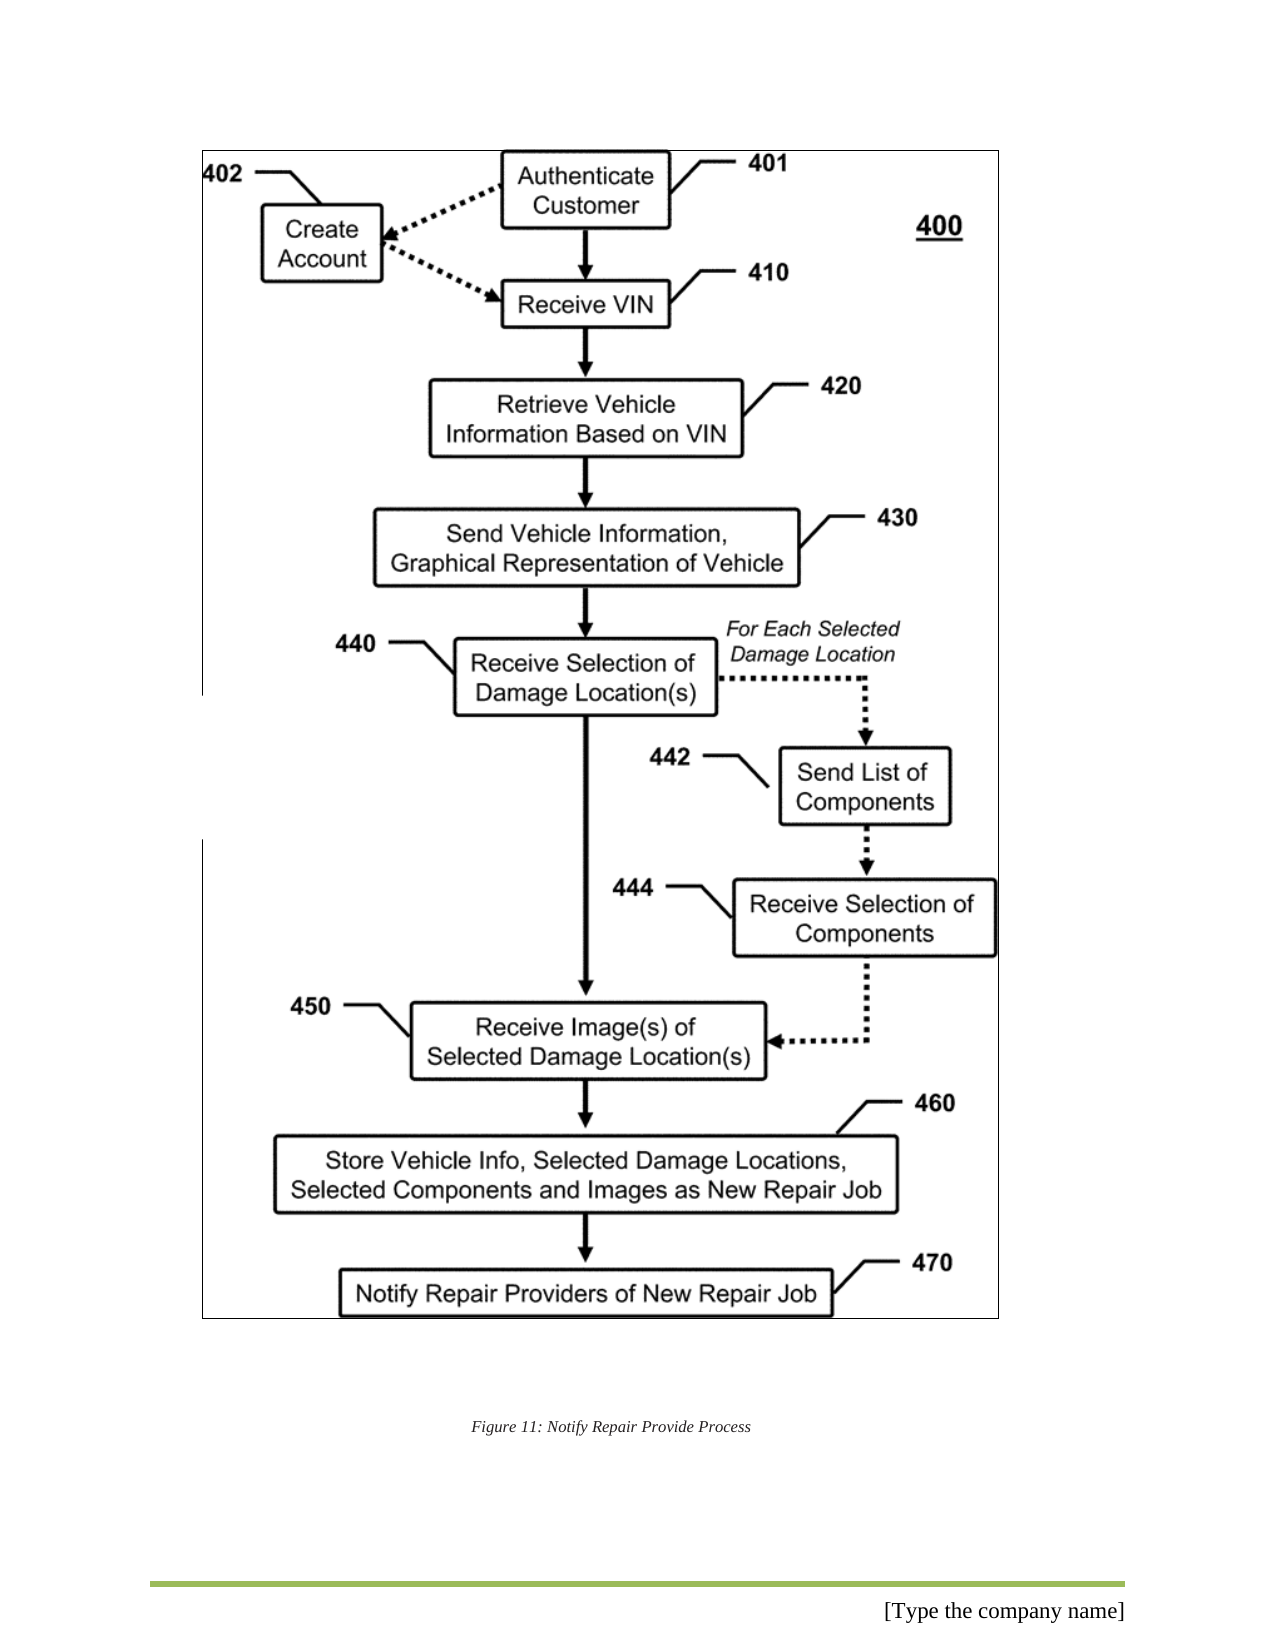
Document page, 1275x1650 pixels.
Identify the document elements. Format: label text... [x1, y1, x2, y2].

text Figure 11: Notify Repair Provide Process [416, 1417, 800, 1436]
picture [203, 151, 998, 1318]
